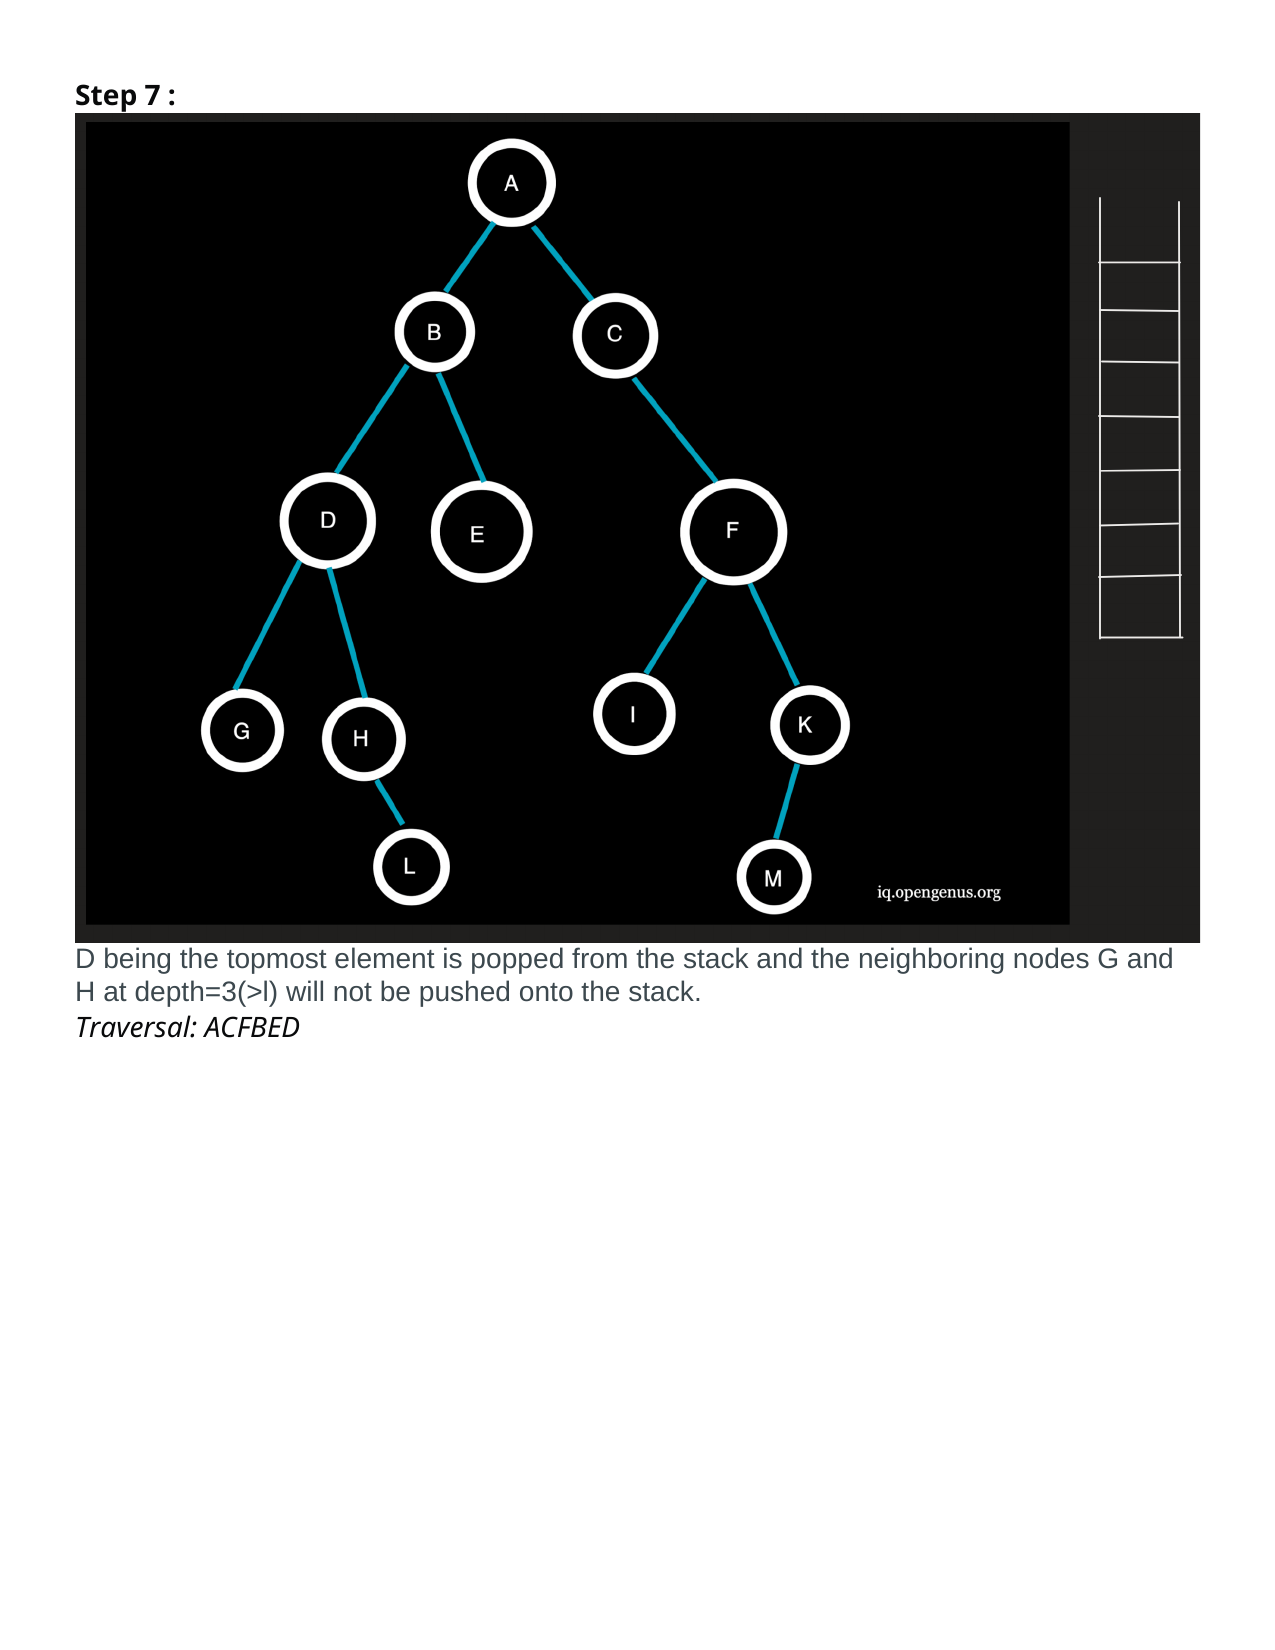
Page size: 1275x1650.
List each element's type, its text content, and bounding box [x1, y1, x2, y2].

text D being the topmost element is popped from the stack and the neighboring nodes G and H at depth=3(>l) will not be pushed onto the stack. Traversal: ACFBED [75, 943, 1200, 1046]
picture [75, 113, 1200, 943]
text Step 7 : [75, 75, 1200, 113]
